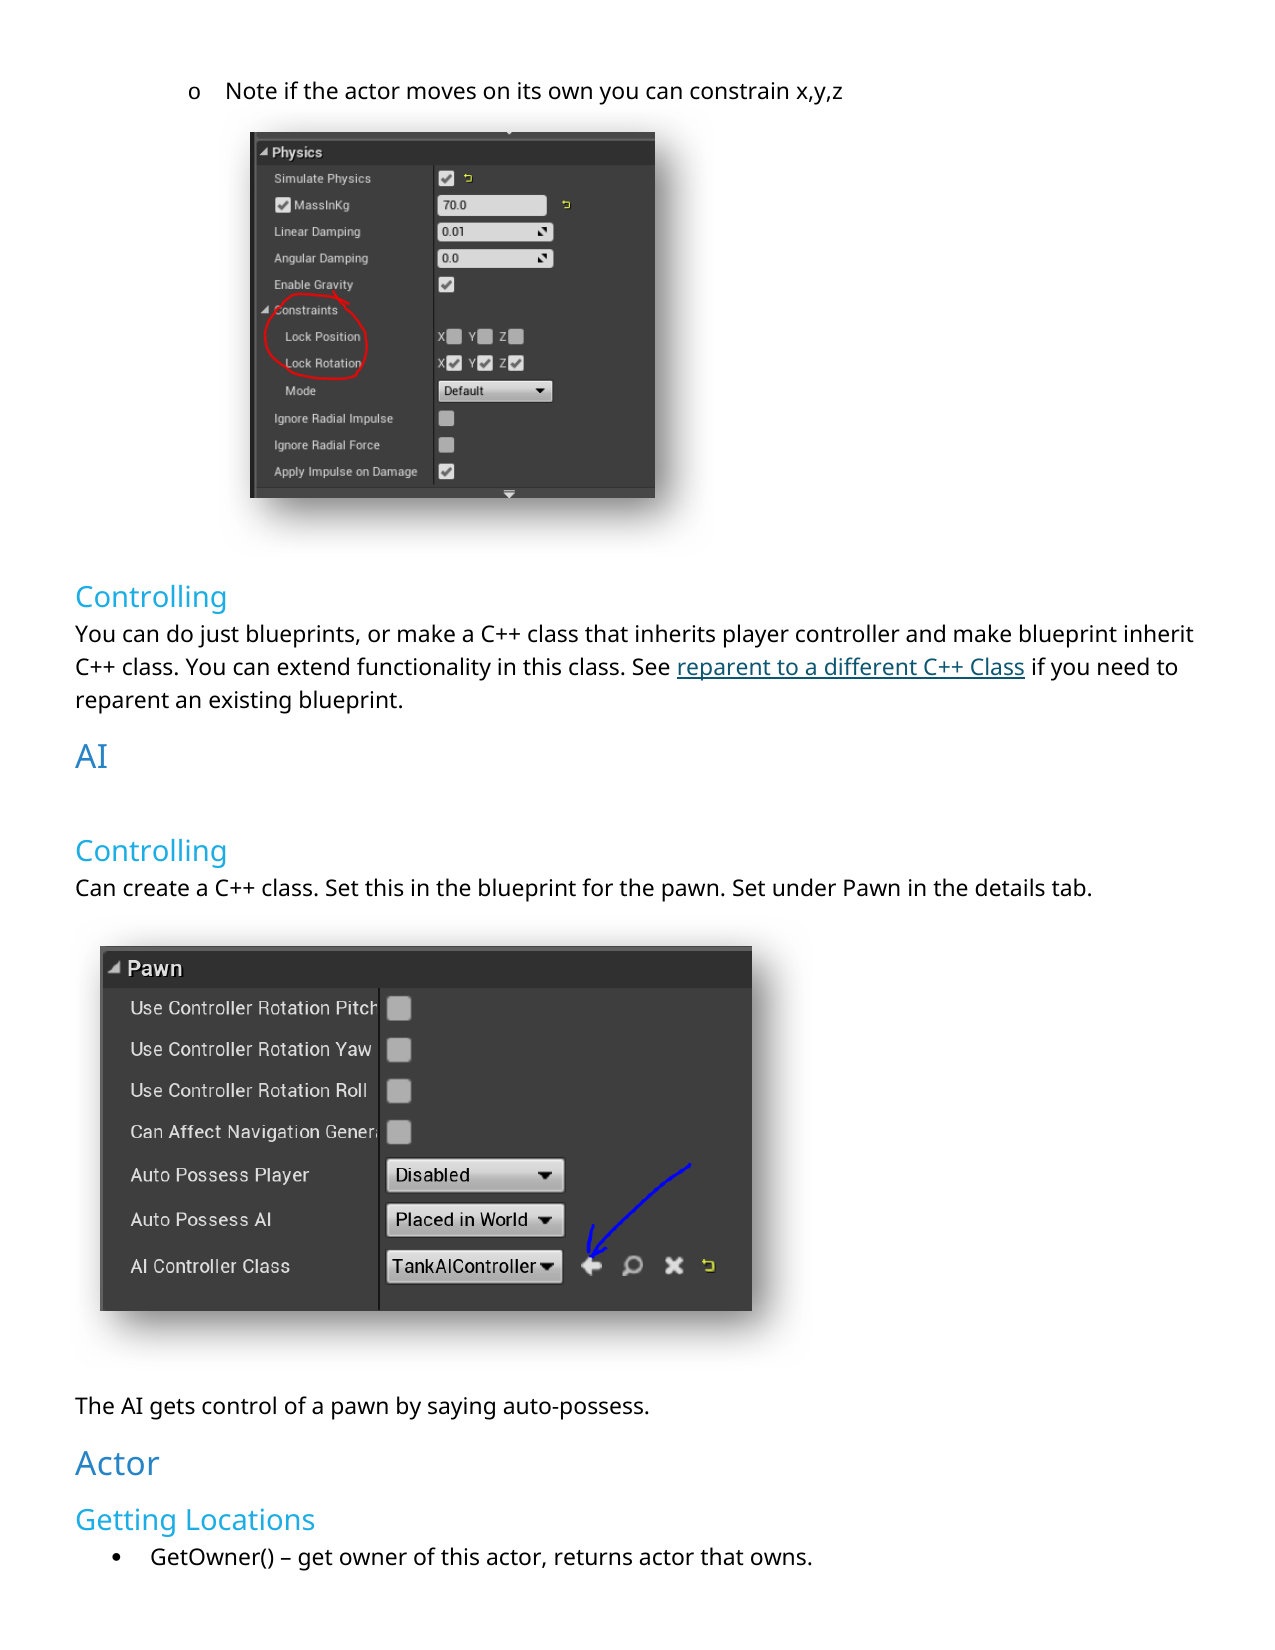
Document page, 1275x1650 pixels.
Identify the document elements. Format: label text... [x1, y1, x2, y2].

subtitle Controlling [75, 830, 1200, 870]
subtitle AI [75, 733, 1200, 778]
text You can do just blueprints, or make a C++ class that inherits player controller and make blueprint inherit C++ class. You can extend functionality in this class. See reparent to a different C++ Class if you need to reparent an existing blueprint. [75, 618, 1200, 715]
subtitle Actor [75, 1439, 1200, 1485]
picture [100, 946, 752, 1311]
picture [250, 132, 655, 498]
text The AI gets control of a pawn by saying auto-possess. [75, 1390, 1200, 1421]
subtitle Getting Locations [75, 1499, 1200, 1539]
list GetOwner() – get owner of this actor, returns actor that owns. [112, 1541, 1200, 1572]
text Can create a C++ class. Set this in the blueprint for the pawn. Set under Pawn in the details tab. [75, 872, 1200, 903]
subtitle Controlling [75, 576, 1200, 616]
